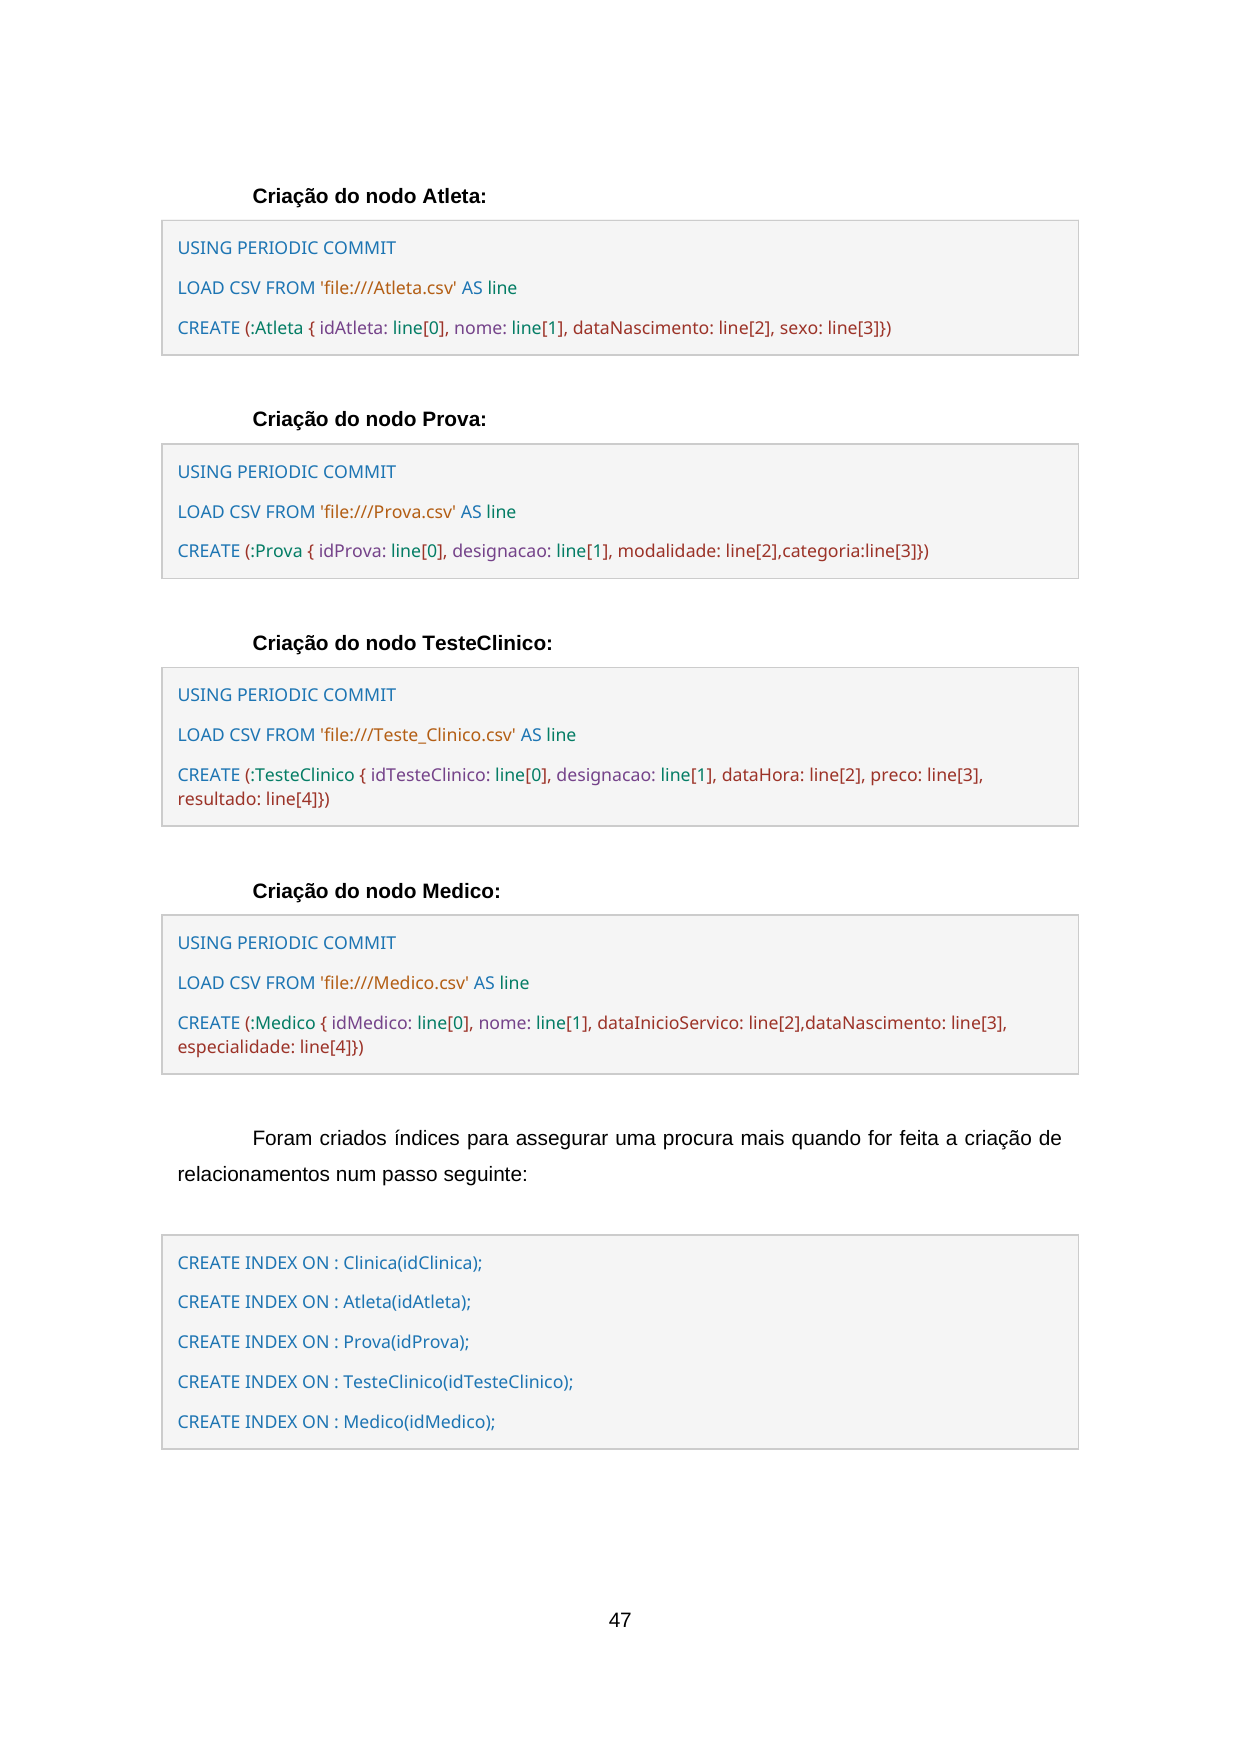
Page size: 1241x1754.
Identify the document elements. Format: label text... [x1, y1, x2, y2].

text CREATE INDEX ON : Atleta(idAtleta); [163, 1274, 1078, 1313]
text CREATE INDEX ON : TesteClinico(idTesteClinico); [163, 1353, 1078, 1393]
text CREATE INDEX ON : Medico(idMedico); [163, 1393, 1078, 1448]
text Criação do nodo Medico: [177, 878, 1063, 902]
text LOAD CSV FROM 'file:///Medico.csv' AS line [163, 954, 1078, 994]
text LOAD CSV FROM 'file:///Atleta.csv' AS line [163, 259, 1078, 299]
text USING PERIODIC COMMIT [163, 221, 1078, 259]
text USING PERIODIC COMMIT [163, 916, 1078, 954]
text Foram criados índices para assegurar uma procura mais quando for feita a criação de relacionamentos num passo seguinte: [177, 1126, 1063, 1186]
text CREATE (:Medico { idMedico: line[0], nome: line[1], dataInicioServico: line[2],dataNascimento: line[3], especialidade: line[4]}) [163, 994, 1078, 1073]
text CREATE (:Prova { idProva: line[0], designacao: line[1], modalidade: line[2],categoria:line[3]}) [163, 523, 1078, 578]
text LOAD CSV FROM 'file:///Teste_Clinico.csv' AS line [163, 706, 1078, 746]
text Criação do nodo Prova: [177, 407, 1063, 431]
text CREATE INDEX ON : Prova(idProva); [163, 1313, 1078, 1353]
text CREATE (:TesteClinico { idTesteClinico: line[0], designacao: line[1], dataHora: line[2], preco: line[3], resultado: line[4]}) [163, 746, 1078, 825]
text LOAD CSV FROM 'file:///Prova.csv' AS line [163, 483, 1078, 523]
text Criação do nodo Atleta: [177, 184, 1063, 208]
text USING PERIODIC COMMIT [163, 445, 1078, 483]
text USING PERIODIC COMMIT [163, 668, 1078, 706]
text CREATE INDEX ON : Clinica(idClinica); [163, 1236, 1078, 1274]
text CREATE (:Atleta { idAtleta: line[0], nome: line[1], dataNascimento: line[2], sexo: line[3]}) [163, 299, 1078, 354]
text Criação do nodo TesteClinico: [177, 631, 1063, 655]
